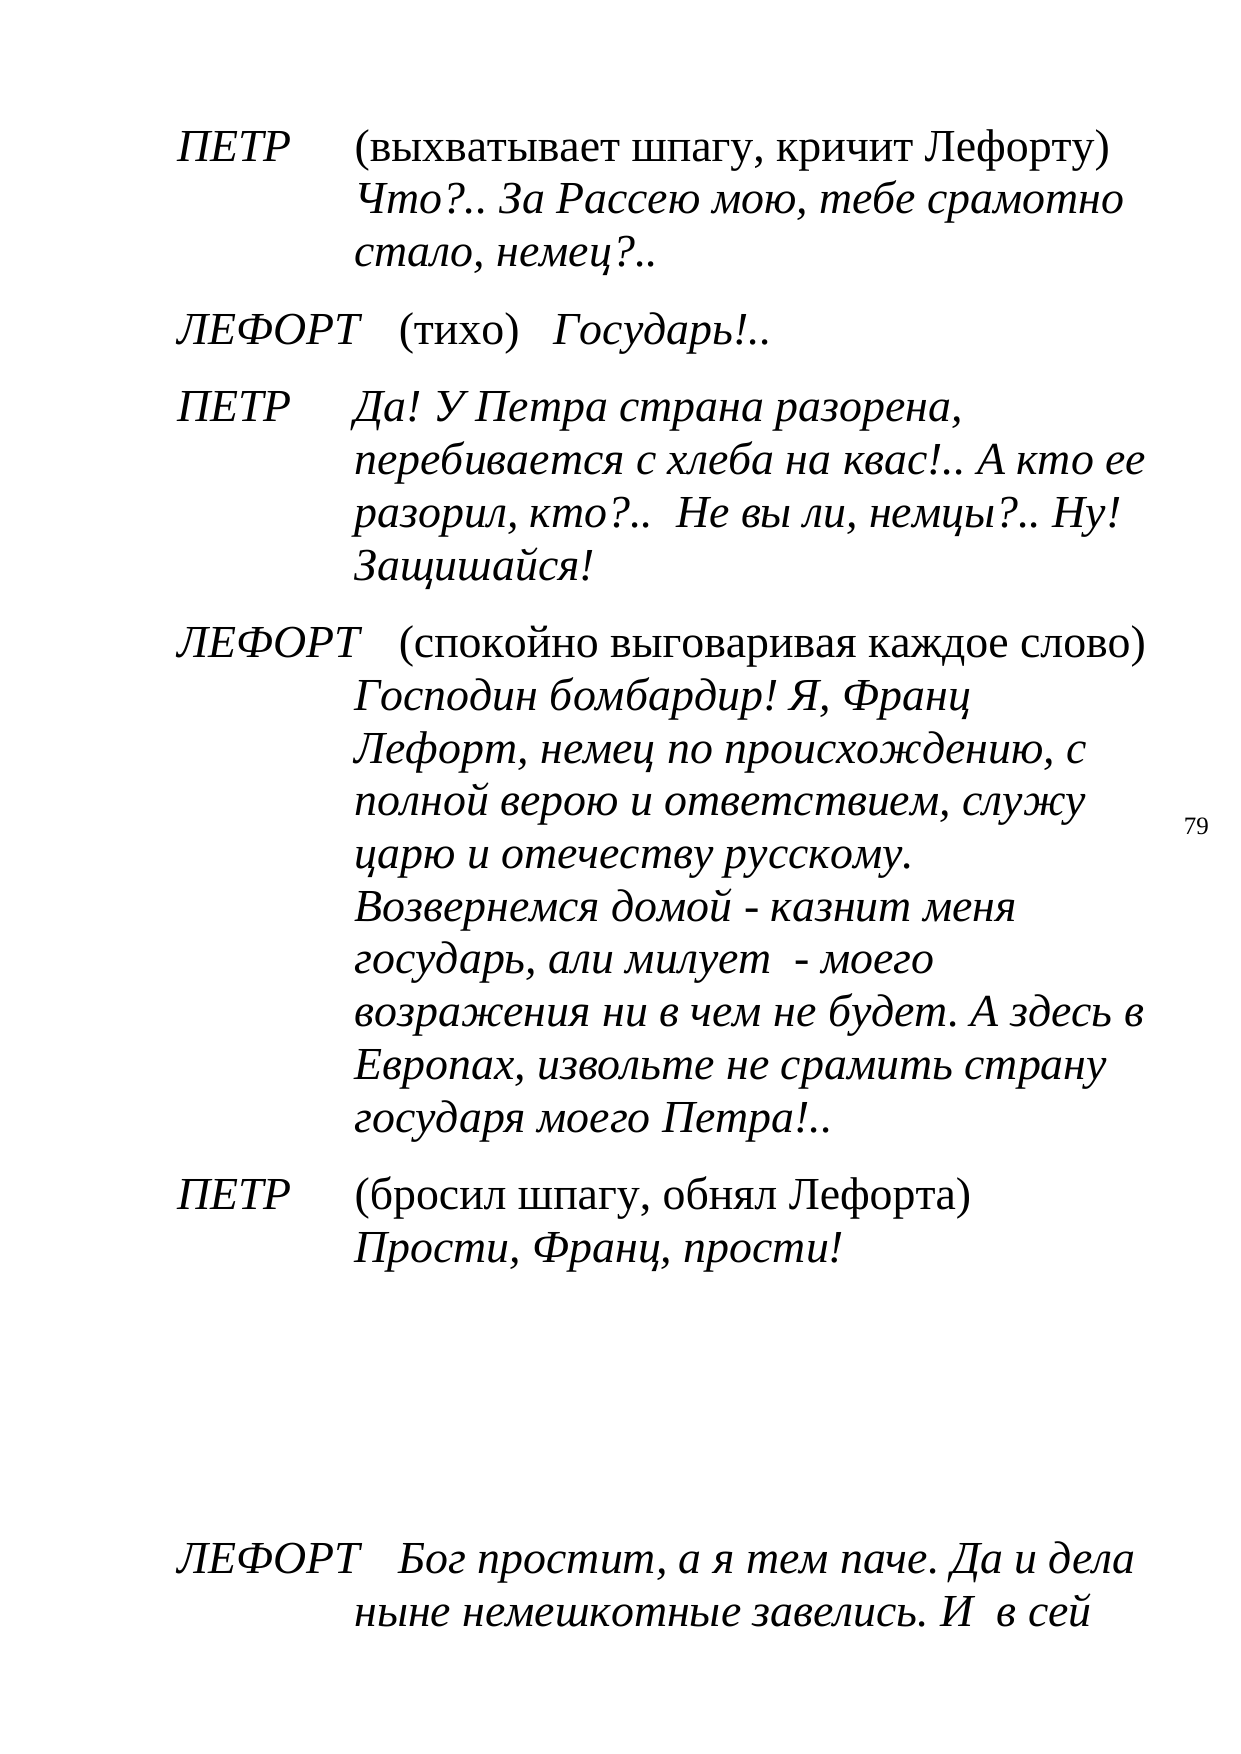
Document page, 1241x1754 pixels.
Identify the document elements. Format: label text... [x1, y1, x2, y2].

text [177, 1530, 1152, 1636]
text ЛЕФОРТ (тихо) Государь!.. [177, 301, 1152, 354]
text ЛЕФОРТ (спокойно выговаривая каждое слово) Господин бомбардир! Я, Франц Лефорт, немец по происхождению, с полной верою и ответствием, служу царю и отечеству русскому. Возвернемся домой - казнит меня государь, али милует - моего возражения ни в чем не будет. А здесь в Европах, извольте не срамить страну государя моего Петра!.. [177, 615, 1152, 1142]
text ПЕТР Да! У Петра страна разорена, перебивается с хлеба на квас!.. А кто ее разорил, кто?.. Не вы ли, немцы?.. Ну! Защишайся! [177, 379, 1152, 590]
text ПЕТР (бросил шпагу, обнял Лефорта) Прости, Франц, прости! [177, 1167, 1152, 1272]
text ПЕТР (выхватывает шпагу, кричит Лефорту) Что?.. За Рассею мою, тебе срамотно стало, немец?.. [177, 118, 1152, 276]
